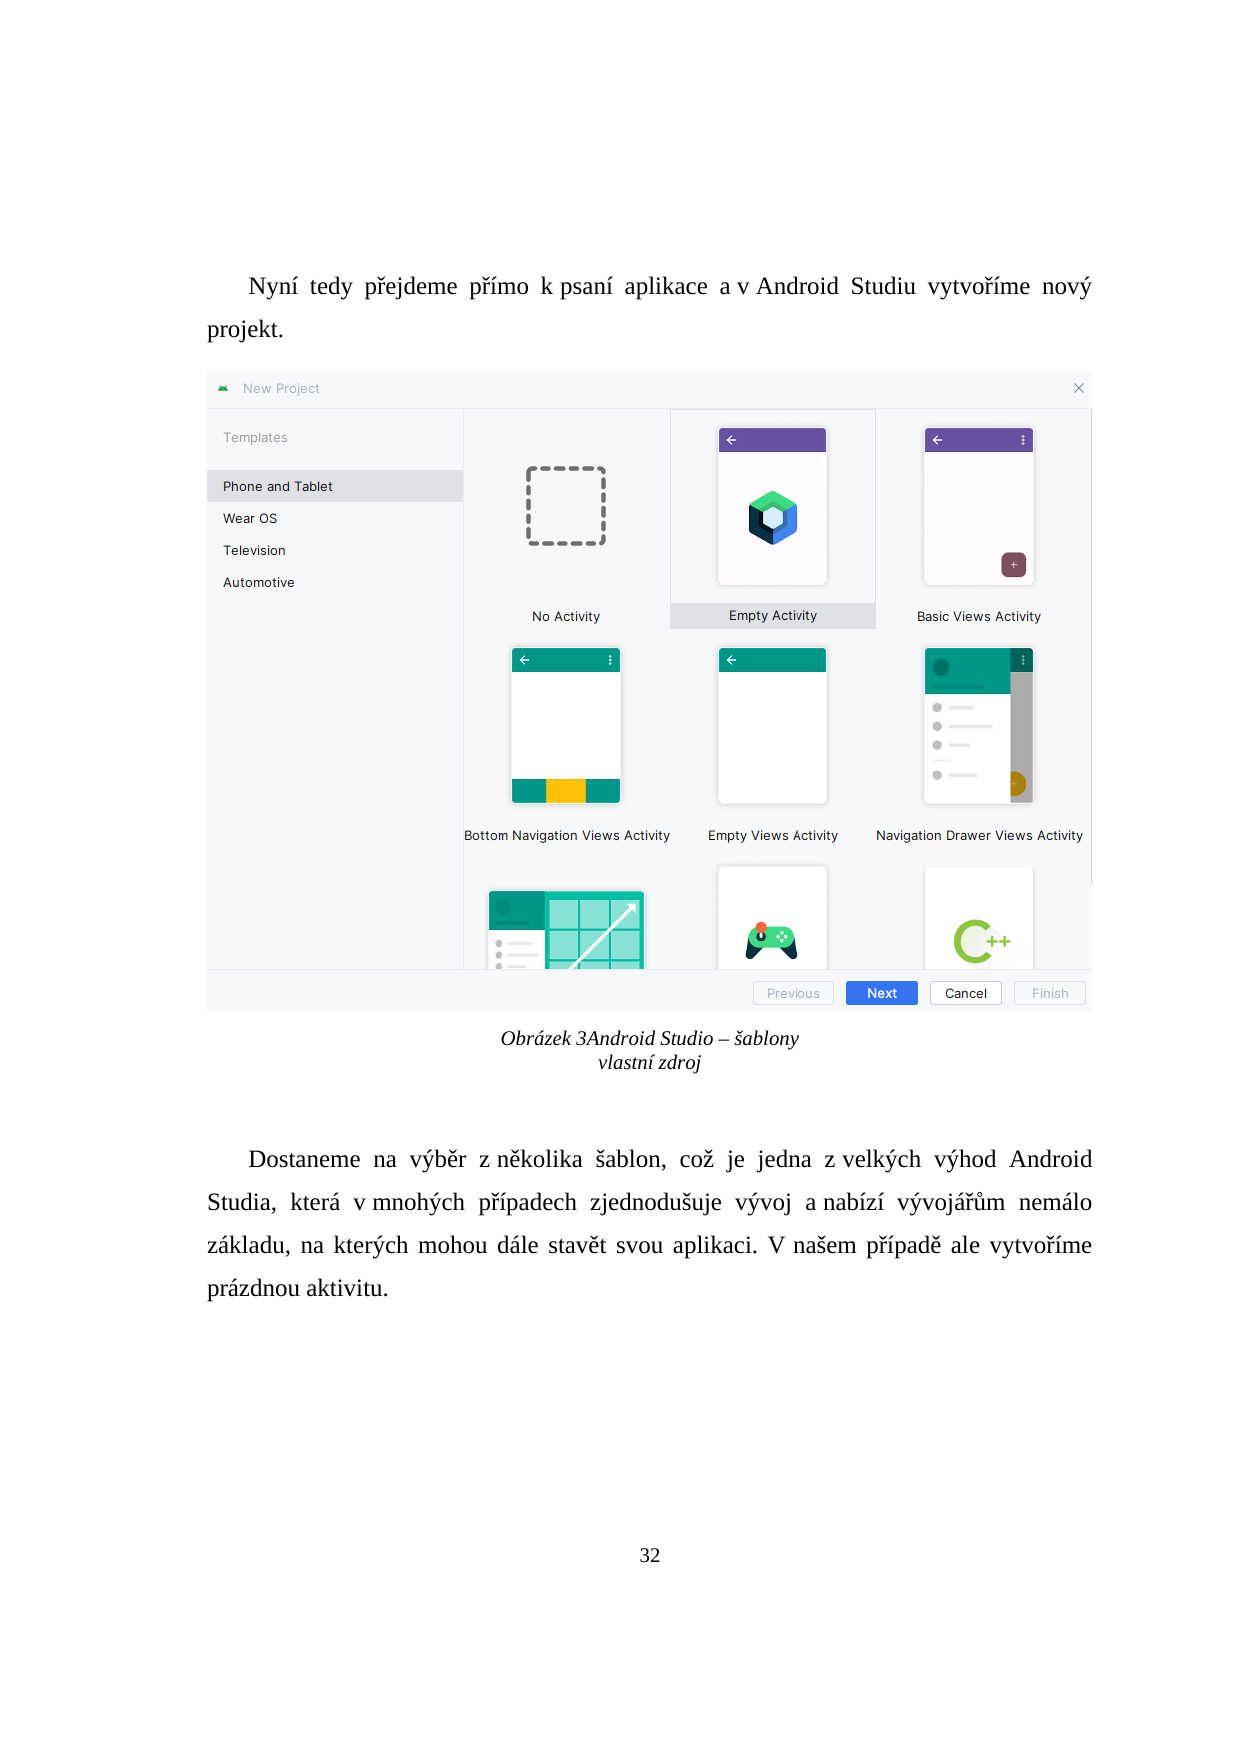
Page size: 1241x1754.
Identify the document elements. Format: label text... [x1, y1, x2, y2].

text vlastní zdroj [207, 1050, 1092, 1074]
text Obrázek 3Android Studio – šablony [207, 1026, 1092, 1050]
text Dostaneme na výběr z několika šablon, což je jedna z velkých výhod Android Studia, která v mnohých případech zjednodušuje vývoj a nabízí vývojářům nemálo základu, na kterých mohou dále stavět svou aplikaci. V našem případě ale vytvoříme prázdnou aktivitu. [207, 1144, 1092, 1302]
picture [206, 370, 1093, 1011]
text Nyní tedy přejdeme přímo k psaní aplikace a v Android Studiu vytvoříme nový projekt. [207, 271, 1092, 343]
